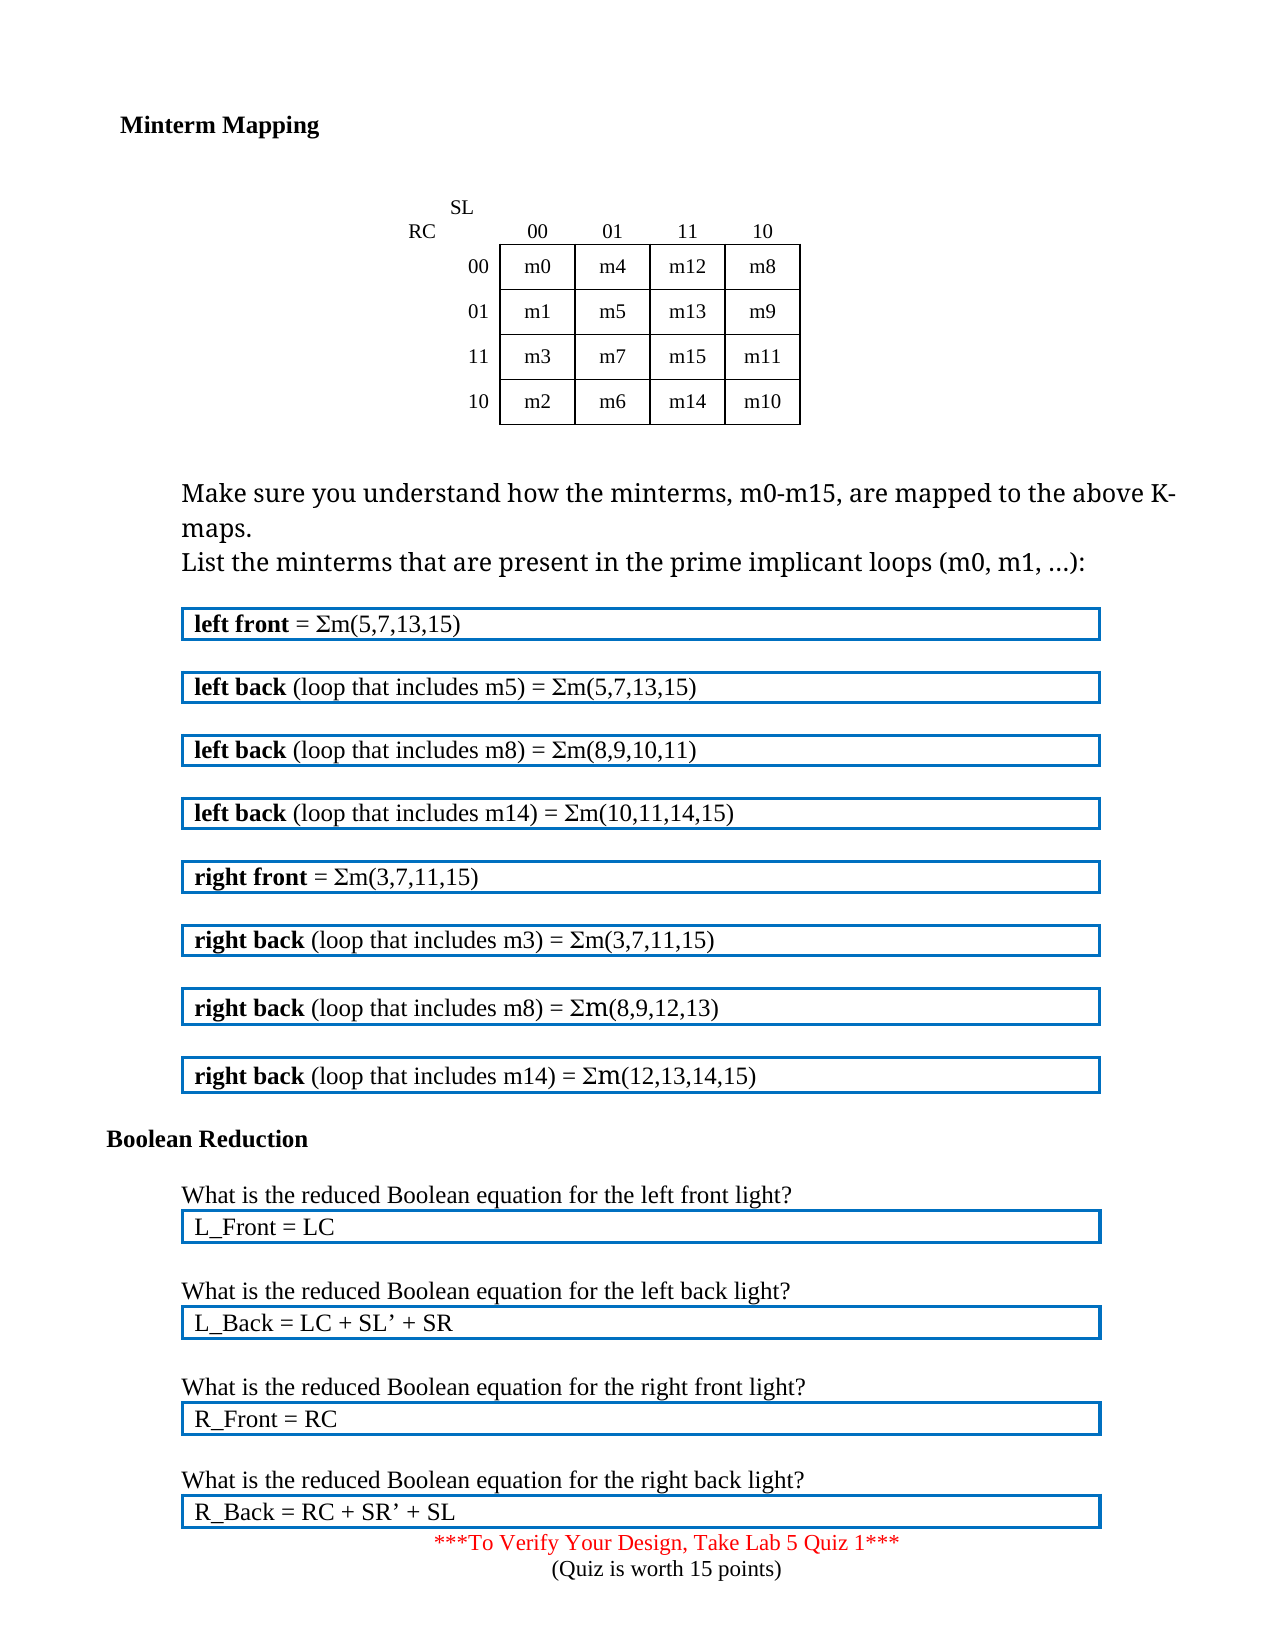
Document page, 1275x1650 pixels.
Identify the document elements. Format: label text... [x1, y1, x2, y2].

table_cell m15 [651, 335, 724, 378]
table_header left back (loop that includes m14) = m(10,11,14,15) [184, 800, 1098, 827]
text What is the reduced Boolean equation for the left front light? [181, 1180, 1141, 1209]
table_header left front = m(5,7,13,15) [184, 610, 1098, 637]
table_cell m14 [651, 380, 724, 423]
table_cell 11 [397, 334, 499, 378]
table_header SL RC [397, 195, 500, 243]
table_cell m12 [651, 245, 724, 288]
table_header 00 [500, 195, 575, 243]
table_cell m13 [651, 290, 724, 333]
table_cell m0 [501, 245, 574, 288]
text What is the reduced Boolean equation for the right back light? [181, 1465, 1141, 1493]
table_cell m9 [726, 290, 799, 333]
text Make sure you understand how the minterms, m0-m15, are mapped to the above K-maps. List the minterms that are present in the prime implicant loops (m0, m1, …): [181, 476, 1227, 578]
table_cell 10 [397, 379, 499, 423]
table_header right back (loop that includes m3) = m(3,7,11,15) [184, 927, 1098, 954]
table_cell 00 [397, 244, 499, 288]
table_header left back (loop that includes m8) = m(8,9,10,11) [184, 737, 1098, 764]
text What is the reduced Boolean equation for the left back light? [181, 1276, 1141, 1305]
table_header right front = m(3,7,11,15) [184, 863, 1098, 891]
table_header L_Front = LC [184, 1212, 1098, 1241]
text (Quiz is worth 15 points) [106, 1555, 1227, 1581]
table_header 11 [650, 195, 725, 243]
table_cell m1 [501, 290, 574, 333]
text Minterm Mapping [120, 110, 1227, 139]
table_header 01 [575, 195, 650, 243]
text ***To Verify Your Design, Take Lab 5 Quiz 1*** [106, 1529, 1227, 1555]
table_cell m8 [726, 245, 799, 288]
table_cell 01 [397, 289, 499, 333]
table_header left back (loop that includes m5) = m(5,7,13,15) [184, 674, 1098, 701]
table_cell m4 [576, 245, 649, 288]
table_cell m11 [726, 335, 799, 378]
table_header right back (loop that includes m8) = m(8,9,12,13) [184, 990, 1098, 1023]
table_header 10 [725, 195, 800, 243]
text What is the reduced Boolean equation for the right front light? [181, 1372, 1141, 1401]
table_header L_Back = LC + SL’ + SR [184, 1308, 1098, 1337]
table_header right back (loop that includes m14) = m(12,13,14,15) [184, 1059, 1098, 1091]
table_cell m2 [501, 380, 574, 423]
table_cell m7 [576, 335, 649, 378]
table_cell m5 [576, 290, 649, 333]
table_header R_Back = RC + SR’ + SL [184, 1497, 1098, 1526]
table_cell m6 [576, 380, 649, 423]
text Boolean Reduction [106, 1124, 1156, 1153]
table_header R_Front = RC [184, 1404, 1098, 1433]
table_cell m10 [726, 380, 799, 423]
table_cell m3 [501, 335, 574, 378]
